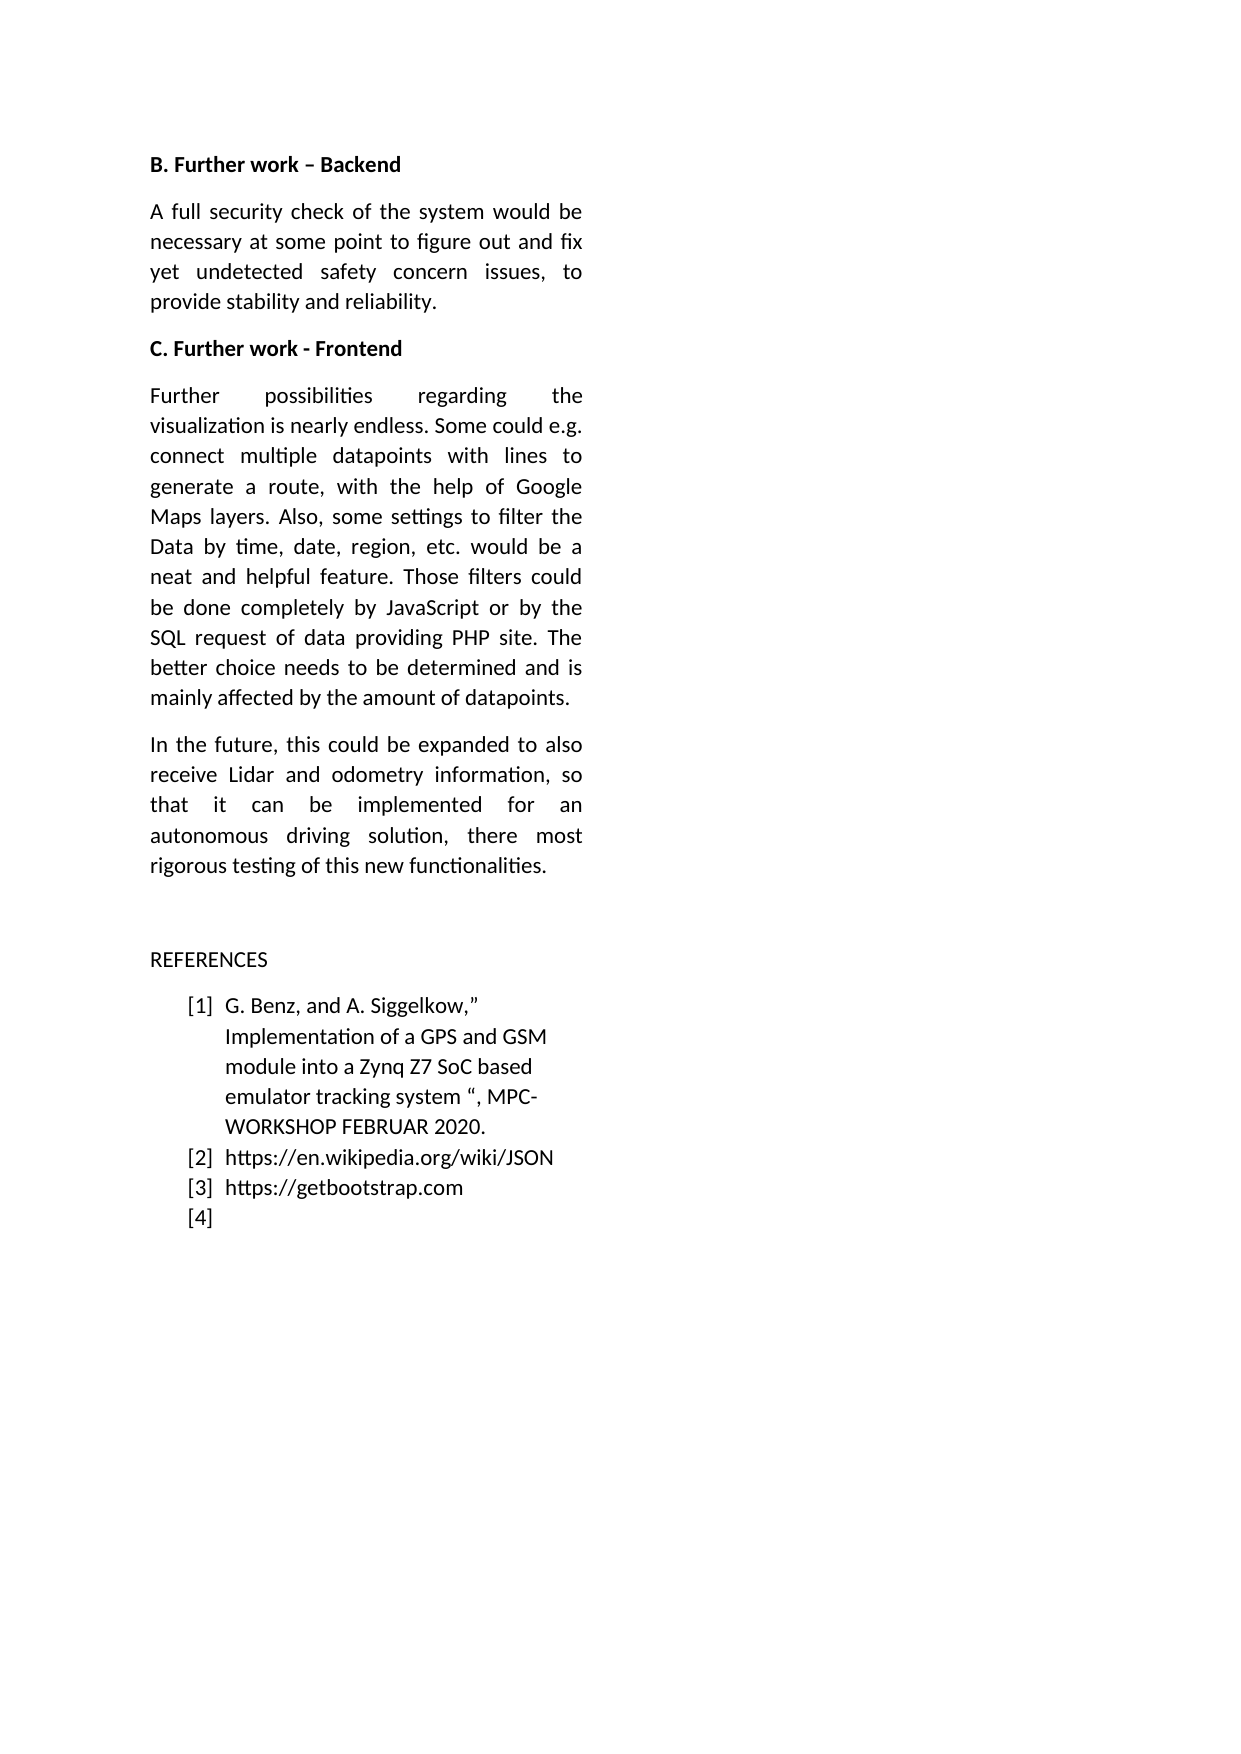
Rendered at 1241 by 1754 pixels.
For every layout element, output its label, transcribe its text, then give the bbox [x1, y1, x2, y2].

text In the future, this could be expanded to also receive Lidar and odometry information, so that it can be implemented for an autonomous driving solution, there most rigorous testing of this new functionalities. [150, 730, 583, 879]
list G. Benz, and A. Siggelkow,” Implementation of a GPS and GSM module into a Zynq Z7 SoC based emulator tracking system “, MPC-WORKSHOP FEBRUAR 2020. [187, 992, 583, 1141]
text B. Further work – Backend [150, 150, 583, 178]
text Further possibilities regarding the visualization is nearly endless. Some could e.g. connect multiple datapoints with lines to generate a route, with the help of Google Maps layers. Also, some settings to filter the Data by time, date, region, etc. would be a neat and helpful feature. Those filters could be done completely by JavaScript or by the SQL request of data providing PHP site. The better choice needs to be determined and is mainly affected by the amount of datapoints. [150, 381, 583, 711]
text A full security check of the system would be necessary at some point to figure out and fix yet undetected safety concern issues, to provide stability and reliability. [150, 197, 583, 316]
list https://en.wikipedia.org/wiki/JSON [187, 1143, 583, 1171]
text REFERENCES [150, 945, 583, 973]
text C. Further work - Frontend [150, 334, 583, 362]
list https://getbootstrap.com [187, 1173, 583, 1201]
